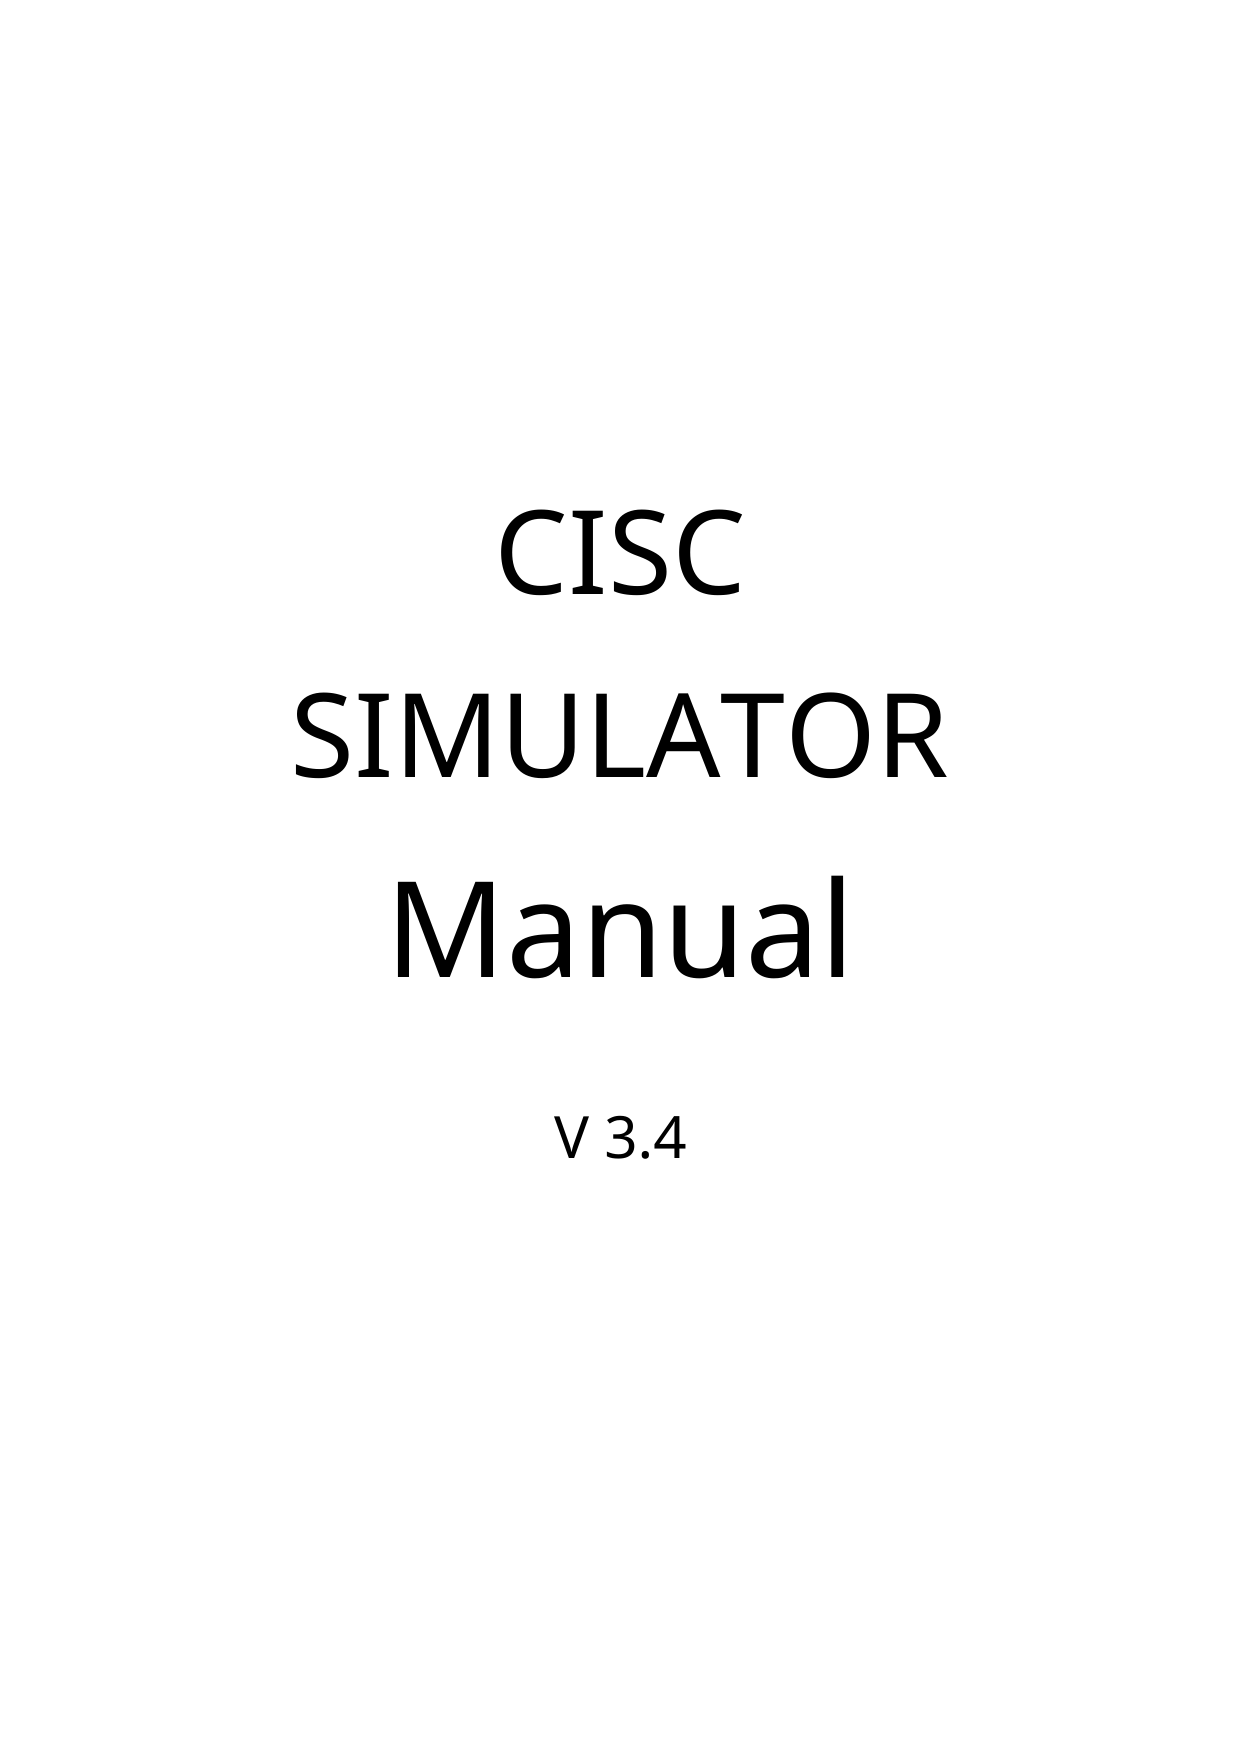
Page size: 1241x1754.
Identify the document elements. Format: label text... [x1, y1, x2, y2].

text V 3.4 [150, 1096, 1090, 1176]
text Manual [150, 835, 1090, 1017]
text CISC SIMULATOR [150, 470, 1090, 811]
